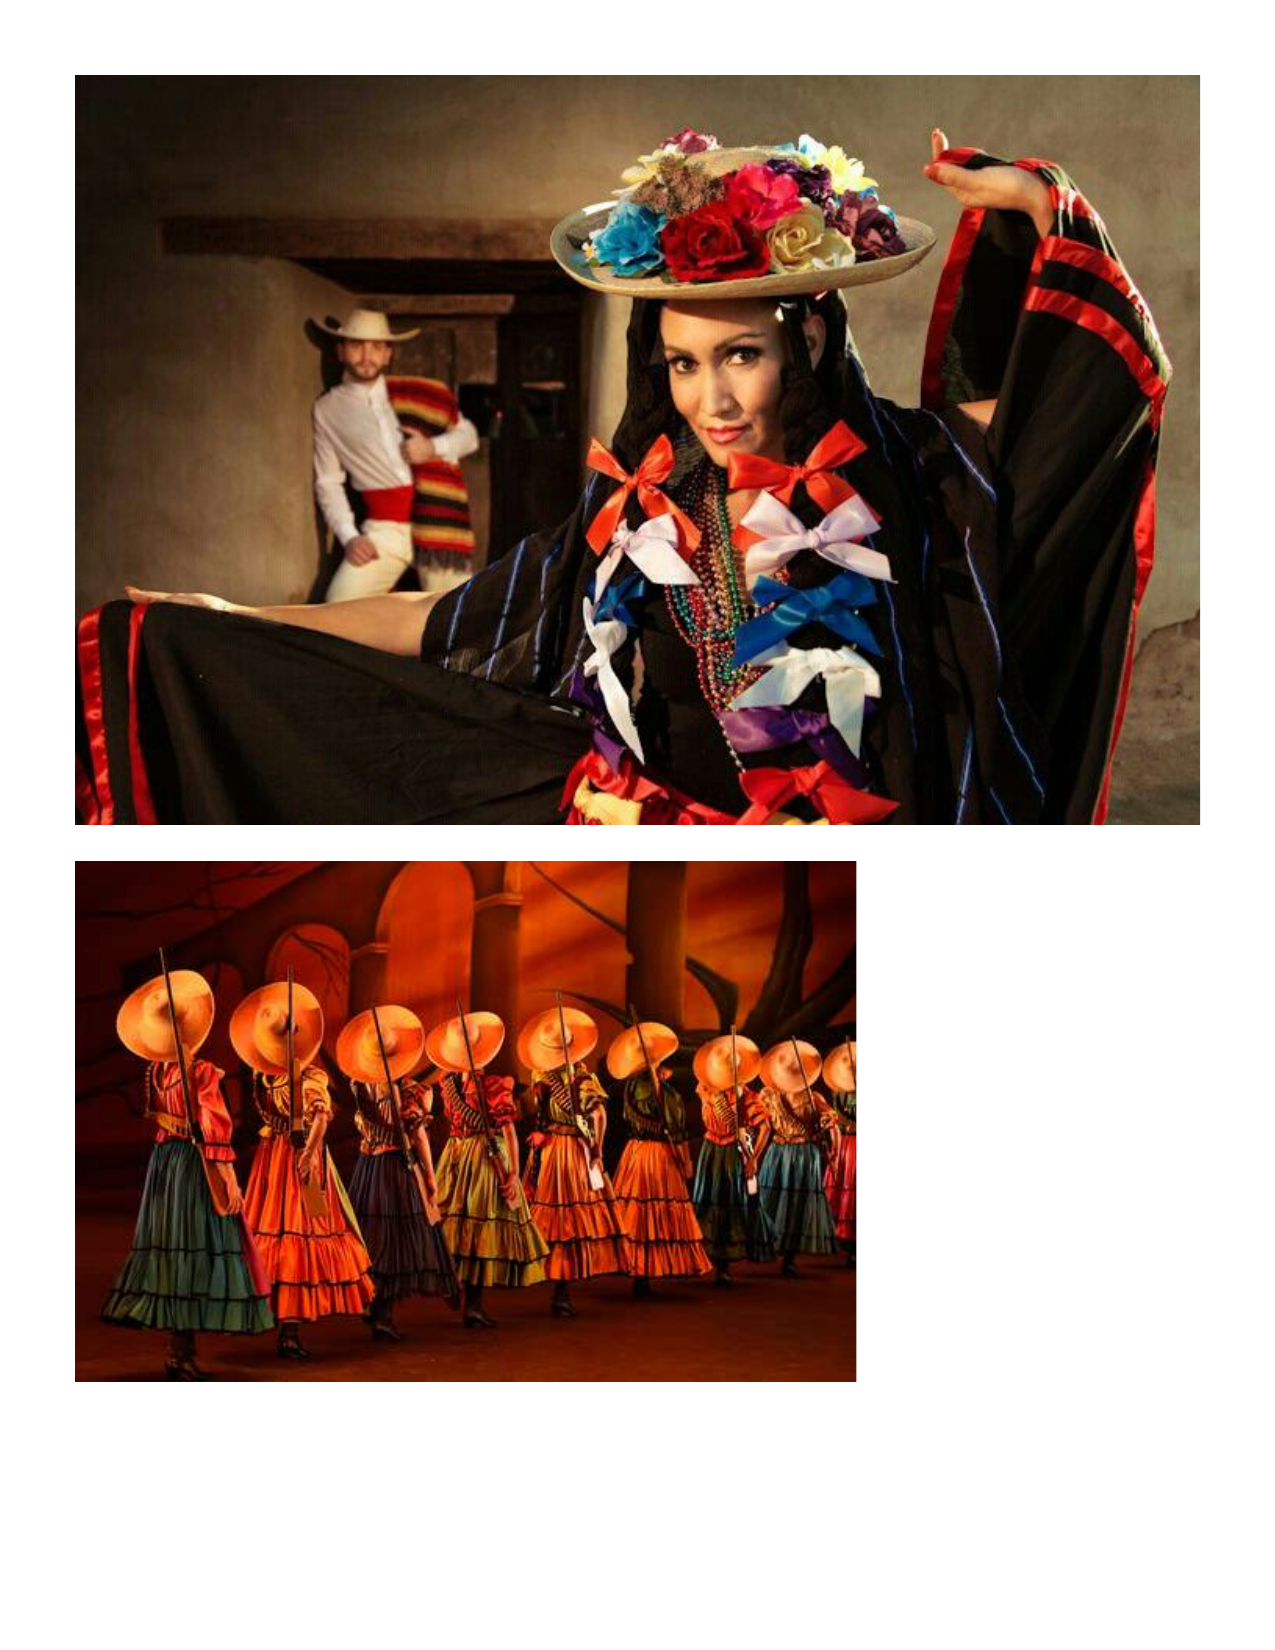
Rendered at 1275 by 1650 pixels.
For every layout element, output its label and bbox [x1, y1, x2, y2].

picture [75, 75, 1200, 825]
picture [75, 861, 857, 1382]
